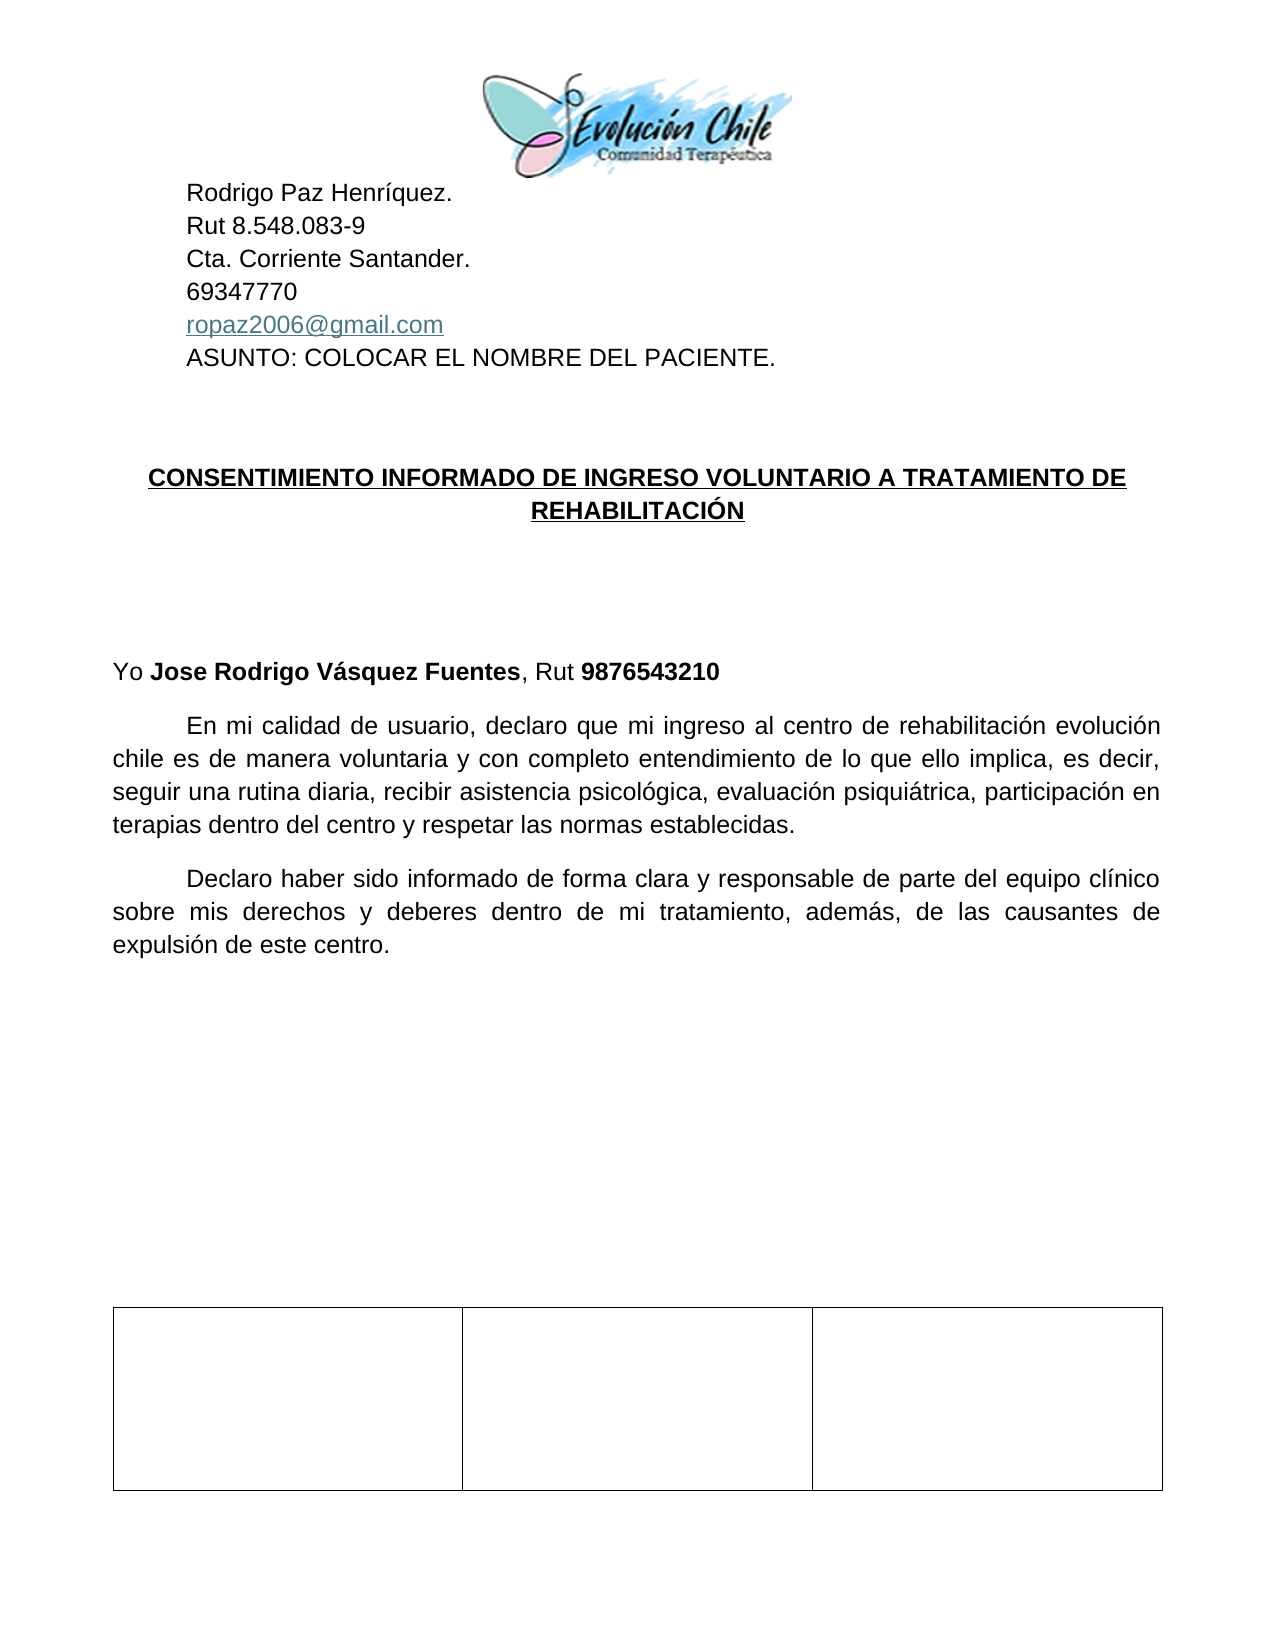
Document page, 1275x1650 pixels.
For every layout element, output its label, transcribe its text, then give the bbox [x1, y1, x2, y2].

text Cta. Corriente Santander. [112, 244, 1162, 272]
text Rodrigo Paz Henríquez. [112, 178, 1162, 206]
table_header [463, 1308, 812, 1490]
text ropaz2006@gmail.com [112, 310, 1162, 338]
text En mi calidad de usuario, declaro que mi ingreso al centro de rehabilitación evolución chile es de manera voluntaria y con completo entendimiento de lo que ello implica, es decir, seguir una rutina diaria, recibir asistencia psicológica, evaluación psiquiátrica, participación en terapias dentro del centro y respetar las normas establecidas. [112, 711, 1162, 839]
text Yo Jose Rodrigo Vásquez Fuentes, Rut 9876543210 [112, 657, 1162, 686]
table_header [114, 1308, 462, 1490]
text ASUNTO: COLOCAR EL NOMBRE DEL PACIENTE. [112, 343, 1162, 372]
text Declaro haber sido informado de forma clara y responsable de parte del equipo clínico sobre mis derechos y deberes dentro de mi tratamiento, además, de las causantes de expulsión de este centro. [112, 864, 1162, 959]
picture [482, 73, 793, 178]
table_header [813, 1308, 1162, 1490]
text Rut 8.548.083-9 [112, 211, 1162, 239]
text CONSENTIMIENTO INFORMADO DE INGRESO VOLUNTARIO A TRATAMIENTO DE REHABILITACIÓN [112, 463, 1162, 524]
text 69347770 [112, 277, 1162, 306]
